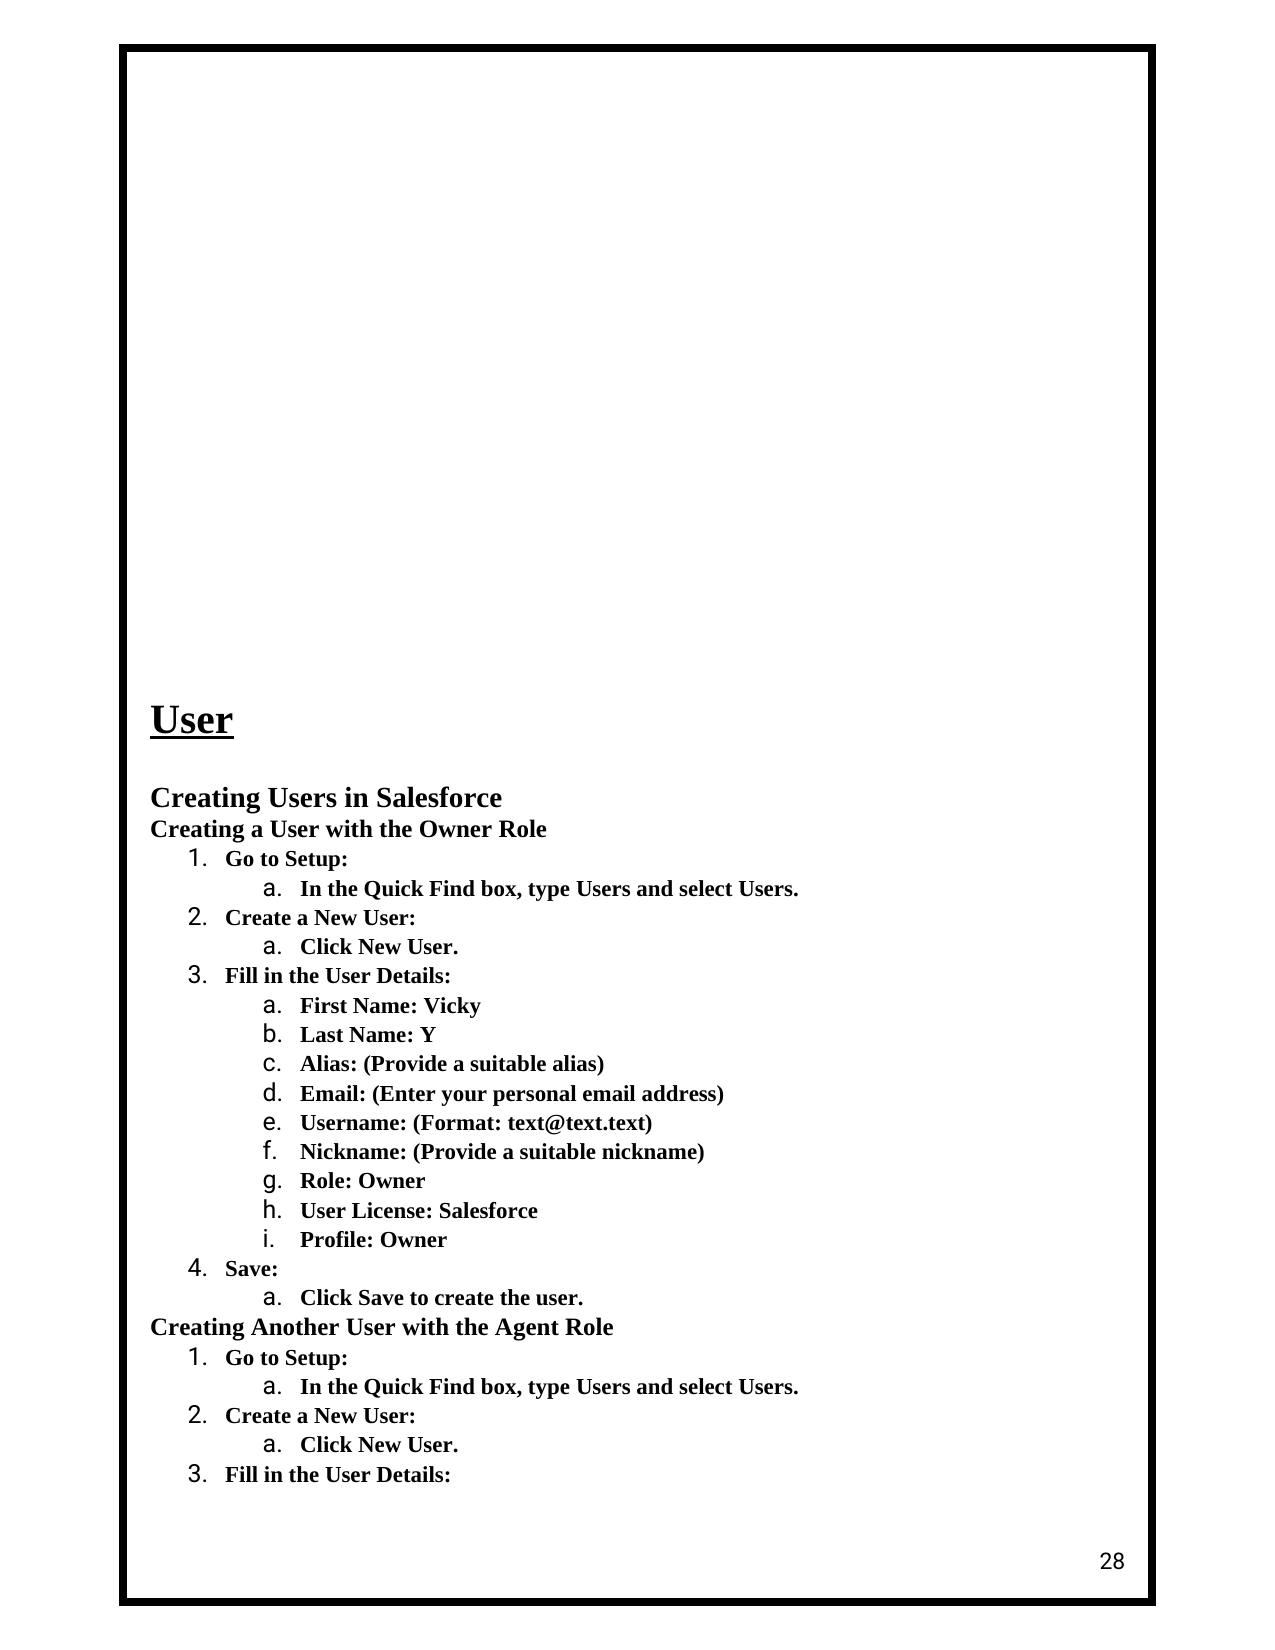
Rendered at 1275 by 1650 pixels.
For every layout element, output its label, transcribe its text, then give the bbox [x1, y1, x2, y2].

list Fill in the User Details: [187, 1459, 1125, 1488]
subtitle Creating Users in Salesforce [150, 783, 1125, 813]
list Nickname: (Provide a suitable nickname) [262, 1136, 1125, 1166]
list Go to Setup: [187, 843, 1125, 873]
subtitle Creating a User with the Owner Role [150, 813, 1125, 843]
list In the Quick Find box, type Users and select Users. [262, 1371, 1125, 1400]
subtitle User [150, 710, 1125, 740]
list Email: (Enter your personal email address) [262, 1078, 1125, 1107]
list Click New User. [262, 1430, 1125, 1459]
list In the Quick Find box, type Users and select Users. [262, 873, 1125, 902]
list Profile: Owner [262, 1224, 1125, 1253]
list Username: (Format: text@text.text) [262, 1107, 1125, 1136]
list Click Save to create the user. [262, 1283, 1125, 1312]
list Last Name: Y [262, 1019, 1125, 1048]
list First Name: Vicky [262, 990, 1125, 1019]
list Role: Owner [262, 1166, 1125, 1195]
list Fill in the User Details: [187, 961, 1125, 990]
list Save: [187, 1253, 1125, 1283]
list Click New User. [262, 931, 1125, 961]
list User License: Salesforce [262, 1195, 1125, 1224]
list Alias: (Provide a suitable alias) [262, 1048, 1125, 1078]
list Create a New User: [187, 1400, 1125, 1430]
subtitle Creating Another User with the Agent Role [150, 1312, 1125, 1342]
list Create a New User: [187, 902, 1125, 931]
list Go to Setup: [187, 1342, 1125, 1371]
